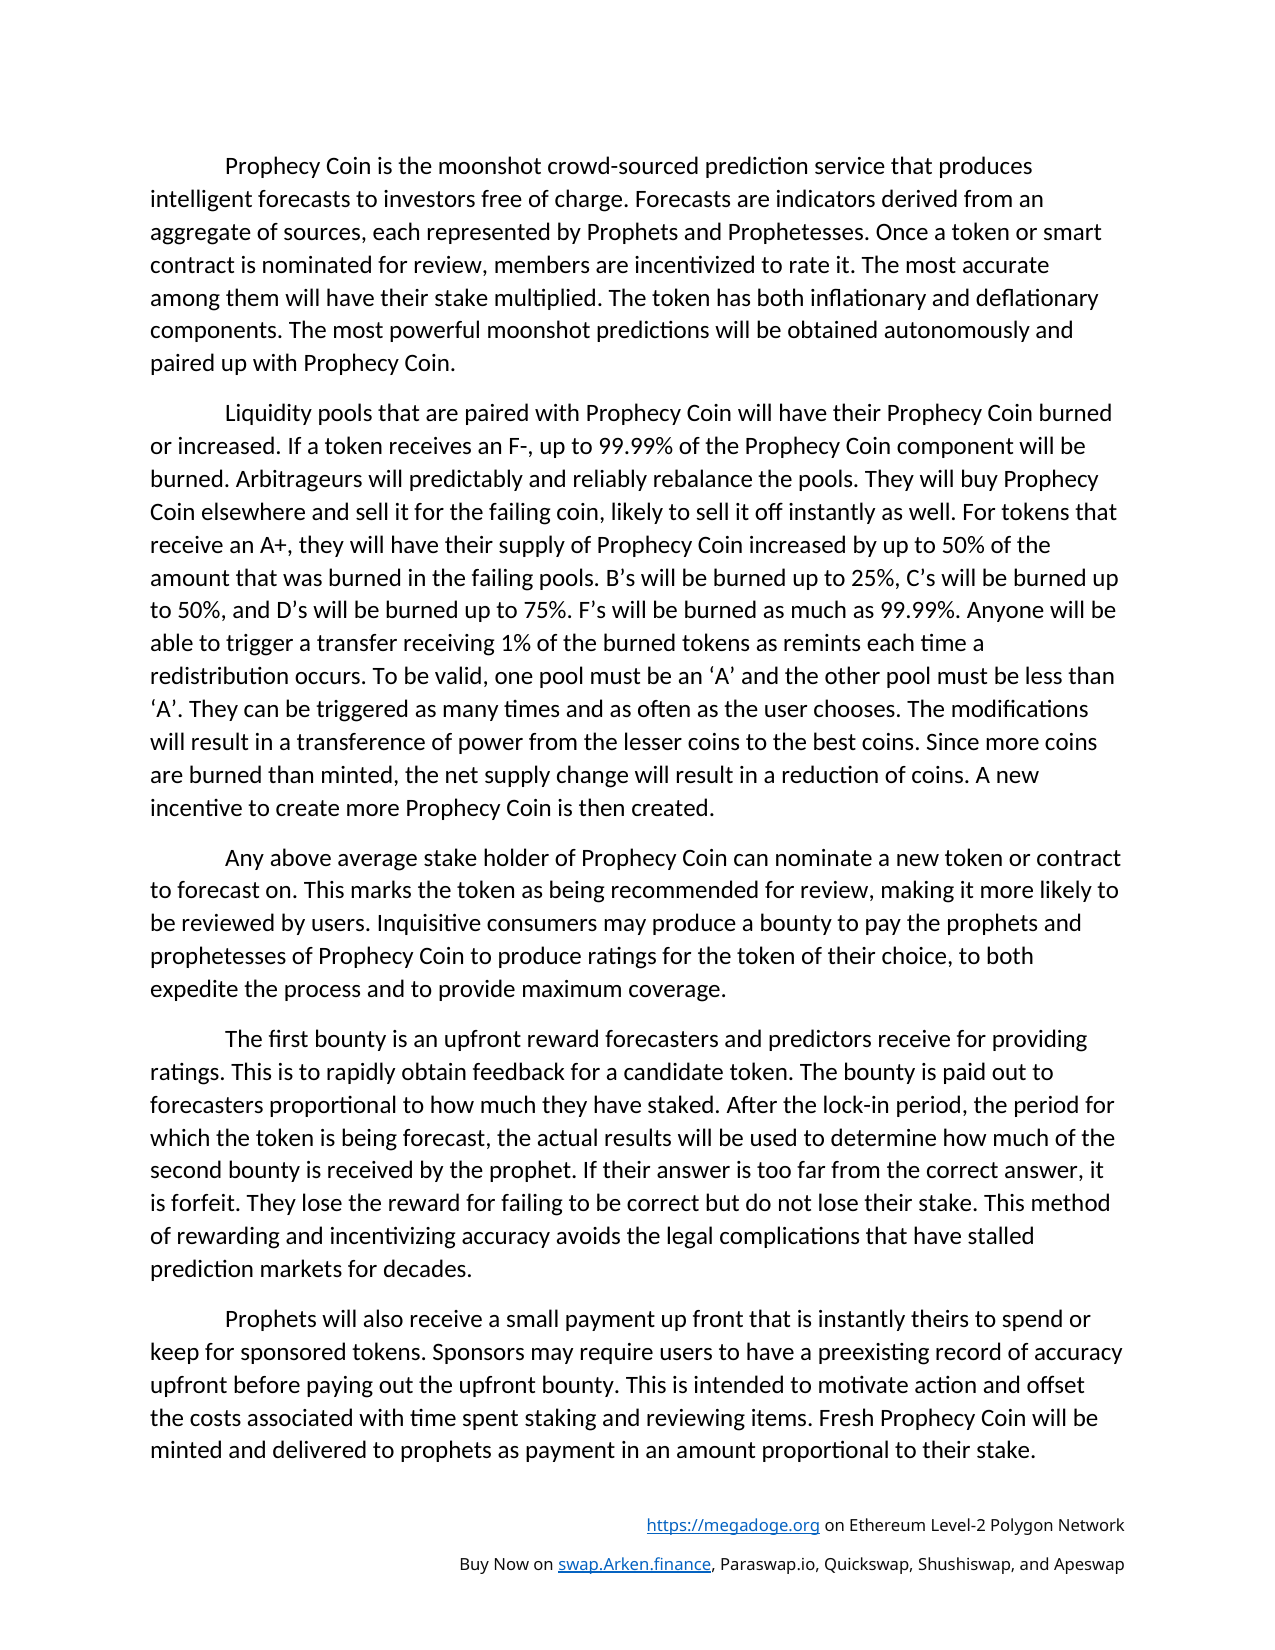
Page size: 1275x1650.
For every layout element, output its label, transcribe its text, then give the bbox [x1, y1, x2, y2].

text The first bounty is an upfront reward forecasters and predictors receive for providing ratings. This is to rapidly obtain feedback for a candidate token. The bounty is paid out to forecasters proportional to how much they have staked. After the lock-in period, the period for which the token is being forecast, the actual results will be used to determine how much of the second bounty is received by the prophet. If their answer is too far from the correct answer, it is forfeit. They lose the reward for failing to be correct but do not lose their stake. This method of rewarding and incentivizing accuracy avoids the legal complications that have stalled prediction markets for decades. [150, 1023, 1125, 1284]
text Prophets will also receive a small payment up front that is instantly theirs to spend or keep for sponsored tokens. Sponsors may require users to have a preexisting record of accuracy upfront before paying out the upfront bounty. This is intended to motivate action and offset the costs associated with time spent staking and reviewing items. Fresh Prophecy Coin will be minted and delivered to prophets as payment in an amount proportional to their stake. [150, 1303, 1125, 1465]
text Any above average stake holder of Prophecy Coin can nominate a new token or contract to forecast on. This marks the token as being recommended for review, making it more likely to be reviewed by users. Inquisitive consumers may produce a bounty to pay the prophets and prophetesses of Prophecy Coin to produce ratings for the token of their choice, to both expedite the process and to provide maximum coverage. [150, 842, 1125, 1004]
text Prophecy Coin is the moonshot crowd-sourced prediction service that produces intelligent forecasts to investors free of charge. Forecasts are indicators derived from an aggregate of sources, each represented by Prophets and Prophetesses. Once a token or smart contract is nominated for review, members are incentivized to rate it. The most accurate among them will have their stake multiplied. The token has both inflationary and deflationary components. The most powerful moonshot predictions will be obtained autonomously and paired up with Prophecy Coin. [150, 150, 1125, 378]
text Liquidity pools that are paired with Prophecy Coin will have their Prophecy Coin burned or increased. If a token receives an F-, up to 99.99% of the Prophecy Coin component will be burned. Arbitrageurs will predictably and reliably rebalance the pools. They will buy Prophecy Coin elsewhere and sell it for the failing coin, likely to sell it off instantly as well. For tokens that receive an A+, they will have their supply of Prophecy Coin increased by up to 50% of the amount that was burned in the failing pools. B’s will be burned up to 25%, C’s will be burned up to 50%, and D’s will be burned up to 75%. F’s will be burned as much as 99.99%. Anyone will be able to trigger a transfer receiving 1% of the burned tokens as remints each time a redistribution occurs. To be valid, one pool must be an ‘A’ and the other pool must be less than ‘A’. They can be triggered as many times and as often as the user chooses. The modifications will result in a transference of power from the lesser coins to the best coins. Since more coins are burned than minted, the net supply change will result in a reduction of coins. A new incentive to create more Prophecy Coin is then created. [150, 397, 1125, 823]
